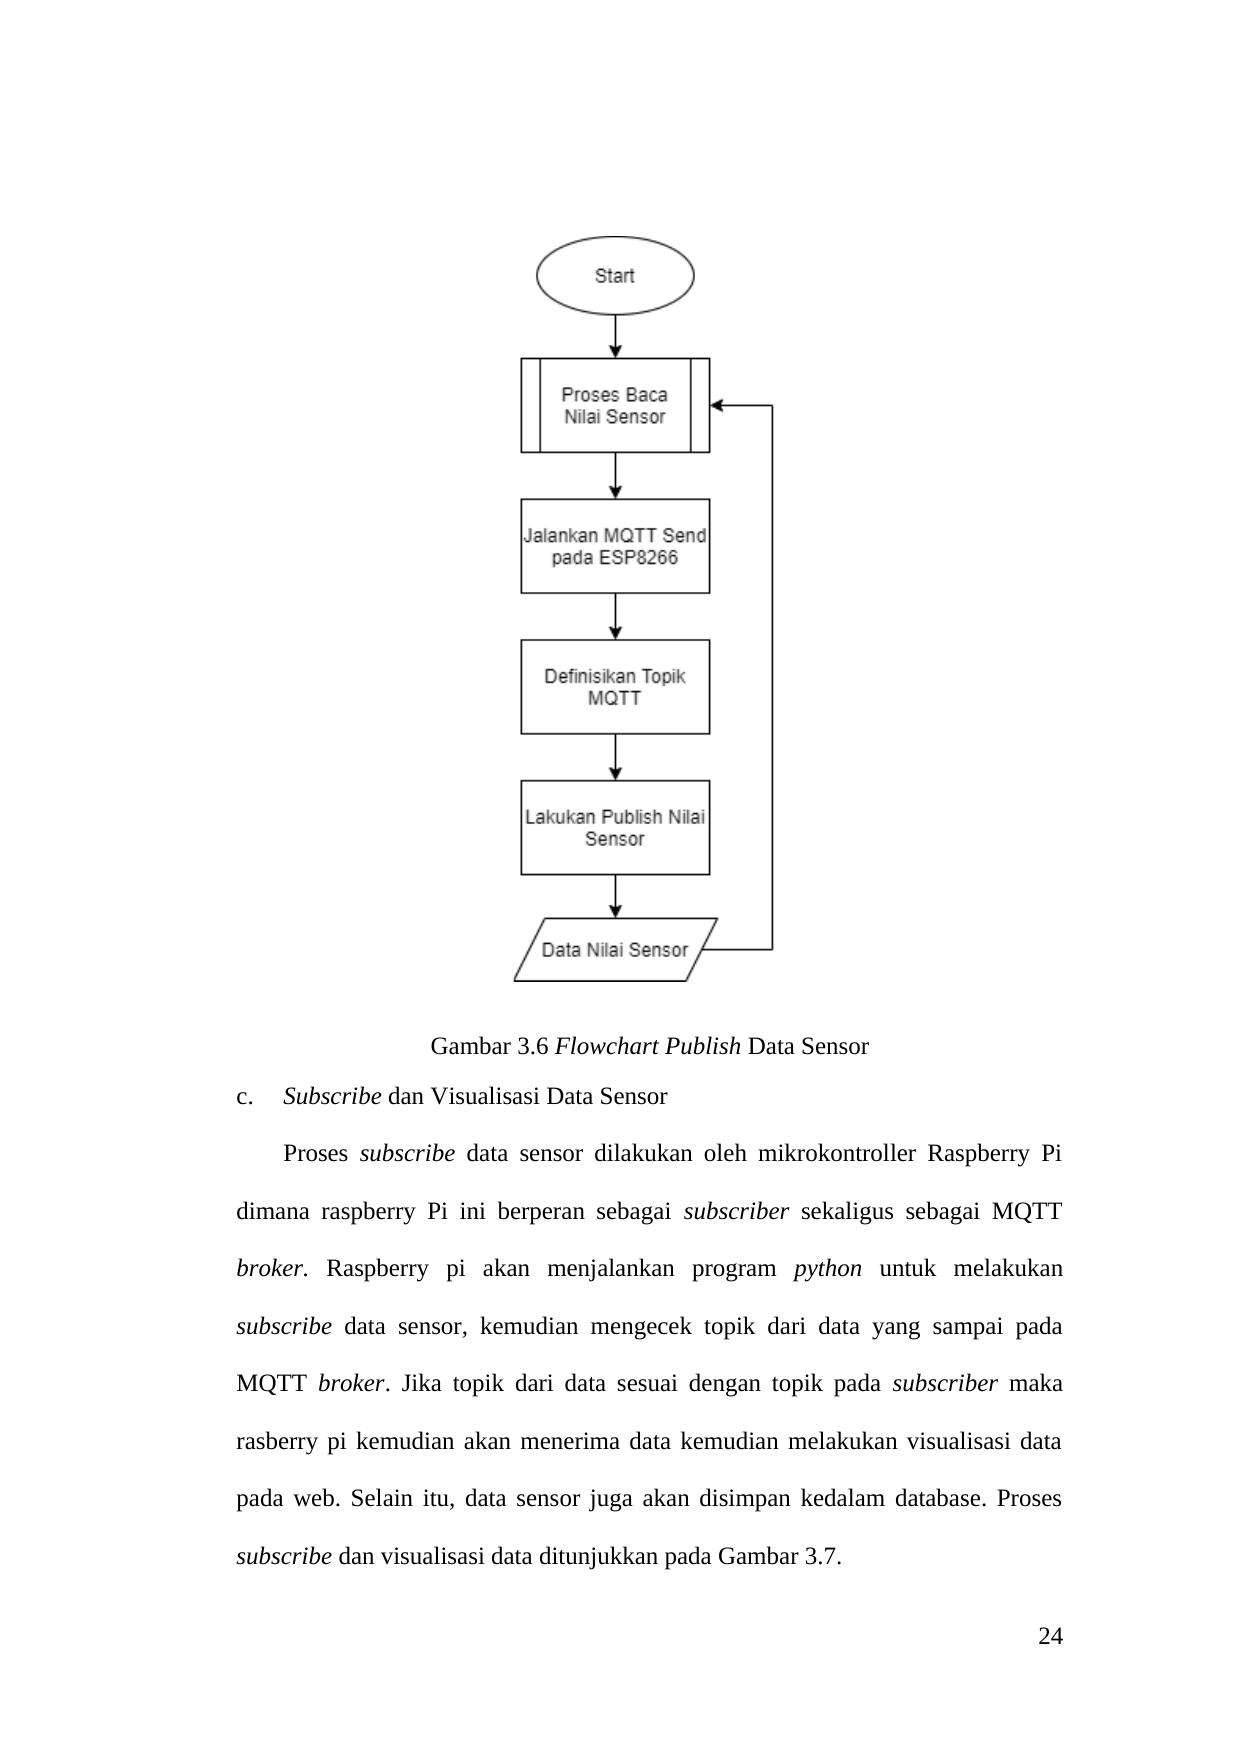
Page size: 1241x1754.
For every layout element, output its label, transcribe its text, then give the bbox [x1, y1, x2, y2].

list Proses subscribe data sensor dilakukan oleh mikrokontroller Raspberry Pi dimana raspberry Pi ini berperan sebagai subscriber sekaligus sebagai MQTT broker. Raspberry pi akan menjalankan program python untuk melakukan subscribe data sensor, kemudian mengecek topik dari data yang sampai pada MQTT broker. Jika topik dari data sesuai dengan topik pada subscriber maka rasberry pi kemudian akan menerima data kemudian melakukan visualisasi data pada web. Selain itu, data sensor juga akan disimpan kedalam database. Proses subscribe dan visualisasi data ditunjukkan pada Gambar 3.7. [236, 1138, 1063, 1569]
list Subscribe dan Visualisasi Data Sensor [236, 1081, 1063, 1109]
picture [513, 236, 786, 982]
